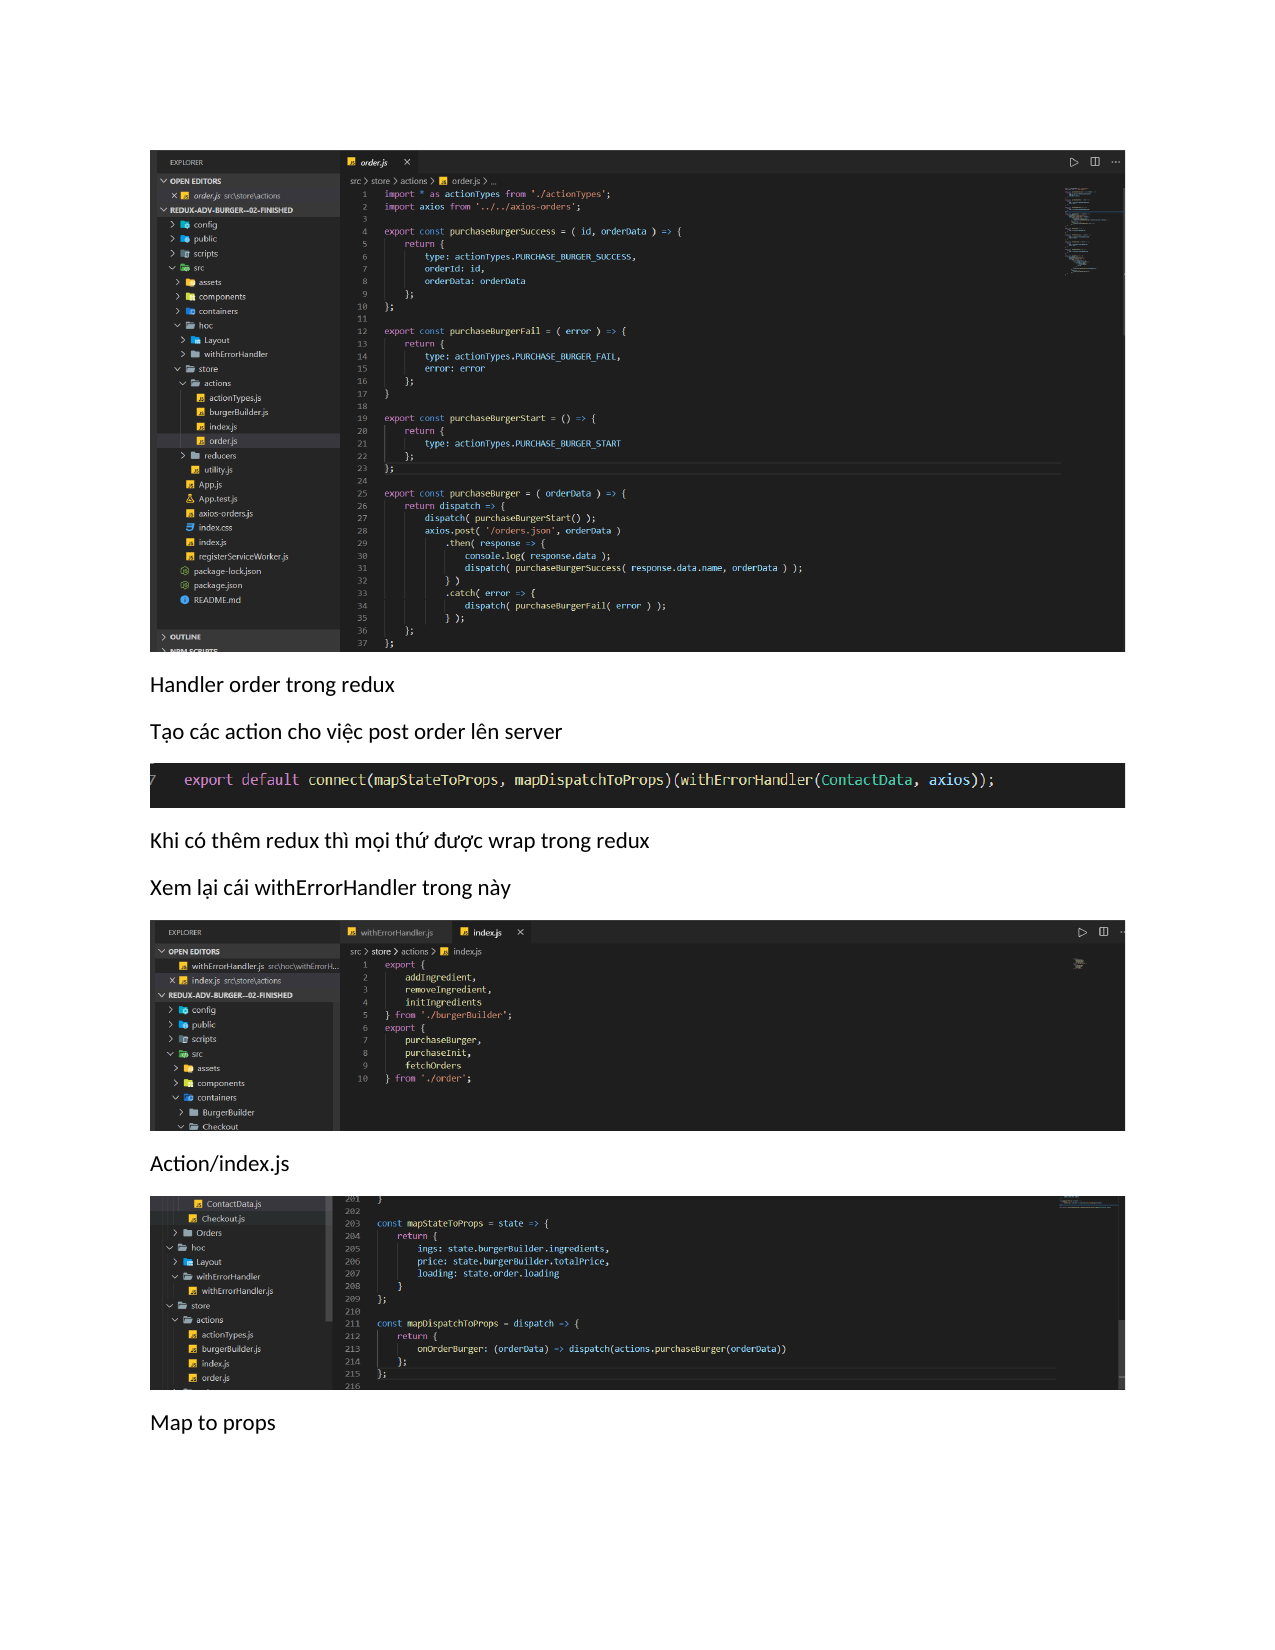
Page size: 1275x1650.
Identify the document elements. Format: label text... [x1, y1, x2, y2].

picture [150, 1196, 1125, 1390]
text Xem lại cái withErrorHandler trong này [150, 873, 1125, 902]
text Khi có thêm redux thì mọi thứ được wrap trong redux [150, 827, 1125, 855]
picture [150, 150, 1125, 652]
picture [150, 763, 1125, 808]
text Handler order trong redux [150, 670, 1125, 698]
picture [150, 920, 1125, 1131]
text Tạo các action cho việc post order lên server [150, 717, 1125, 745]
text Action/index.js [150, 1149, 1125, 1177]
text Map to props [150, 1408, 1125, 1436]
